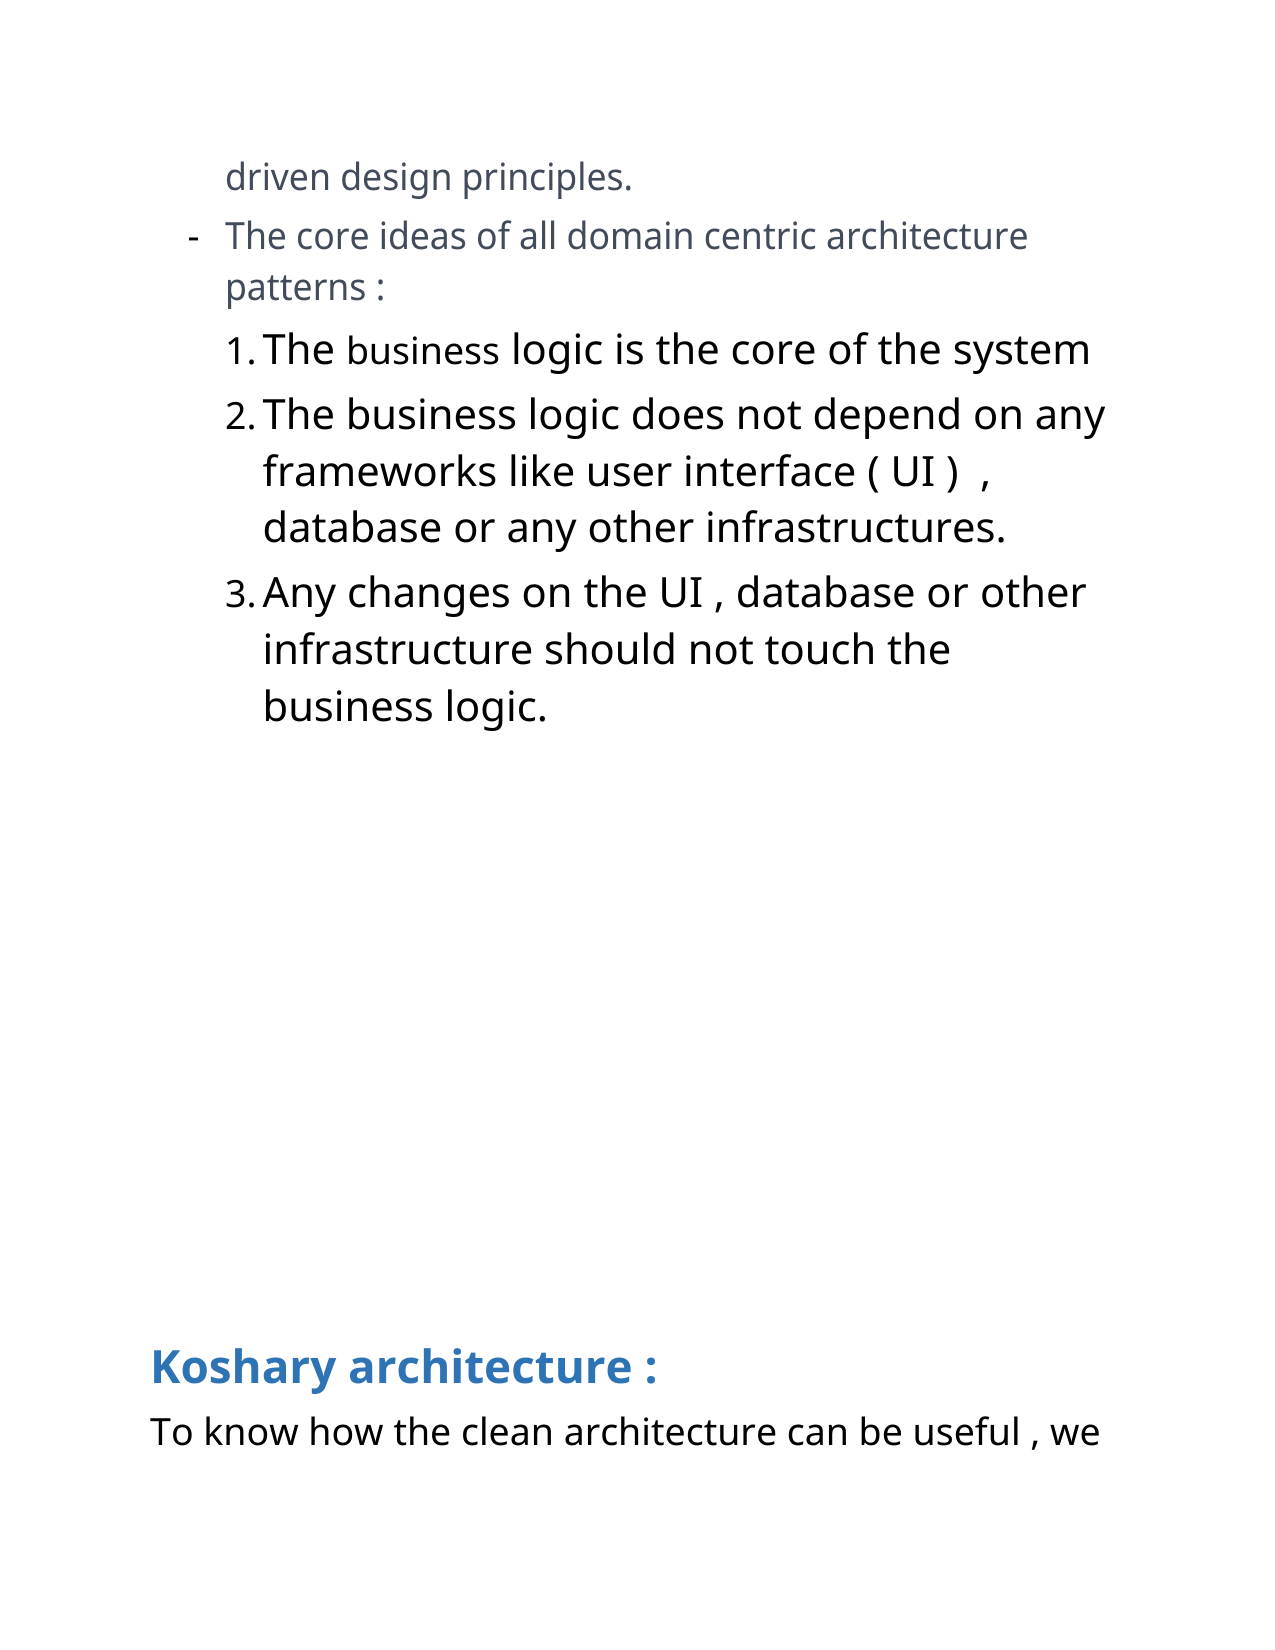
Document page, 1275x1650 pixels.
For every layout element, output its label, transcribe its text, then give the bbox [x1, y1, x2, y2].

list The business logic is the core of the system [225, 319, 1125, 376]
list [187, 150, 1125, 201]
text Koshary architecture : [150, 1334, 1125, 1397]
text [150, 1405, 1125, 1456]
list The core ideas of all domain centric architecture patterns : [187, 209, 1125, 311]
list The business logic does not depend on any frameworks like user interface ( UI ) , database or any other infrastructures. [225, 384, 1125, 555]
list Any changes on the UI , database or other infrastructure should not touch the business logic. [225, 563, 1125, 733]
